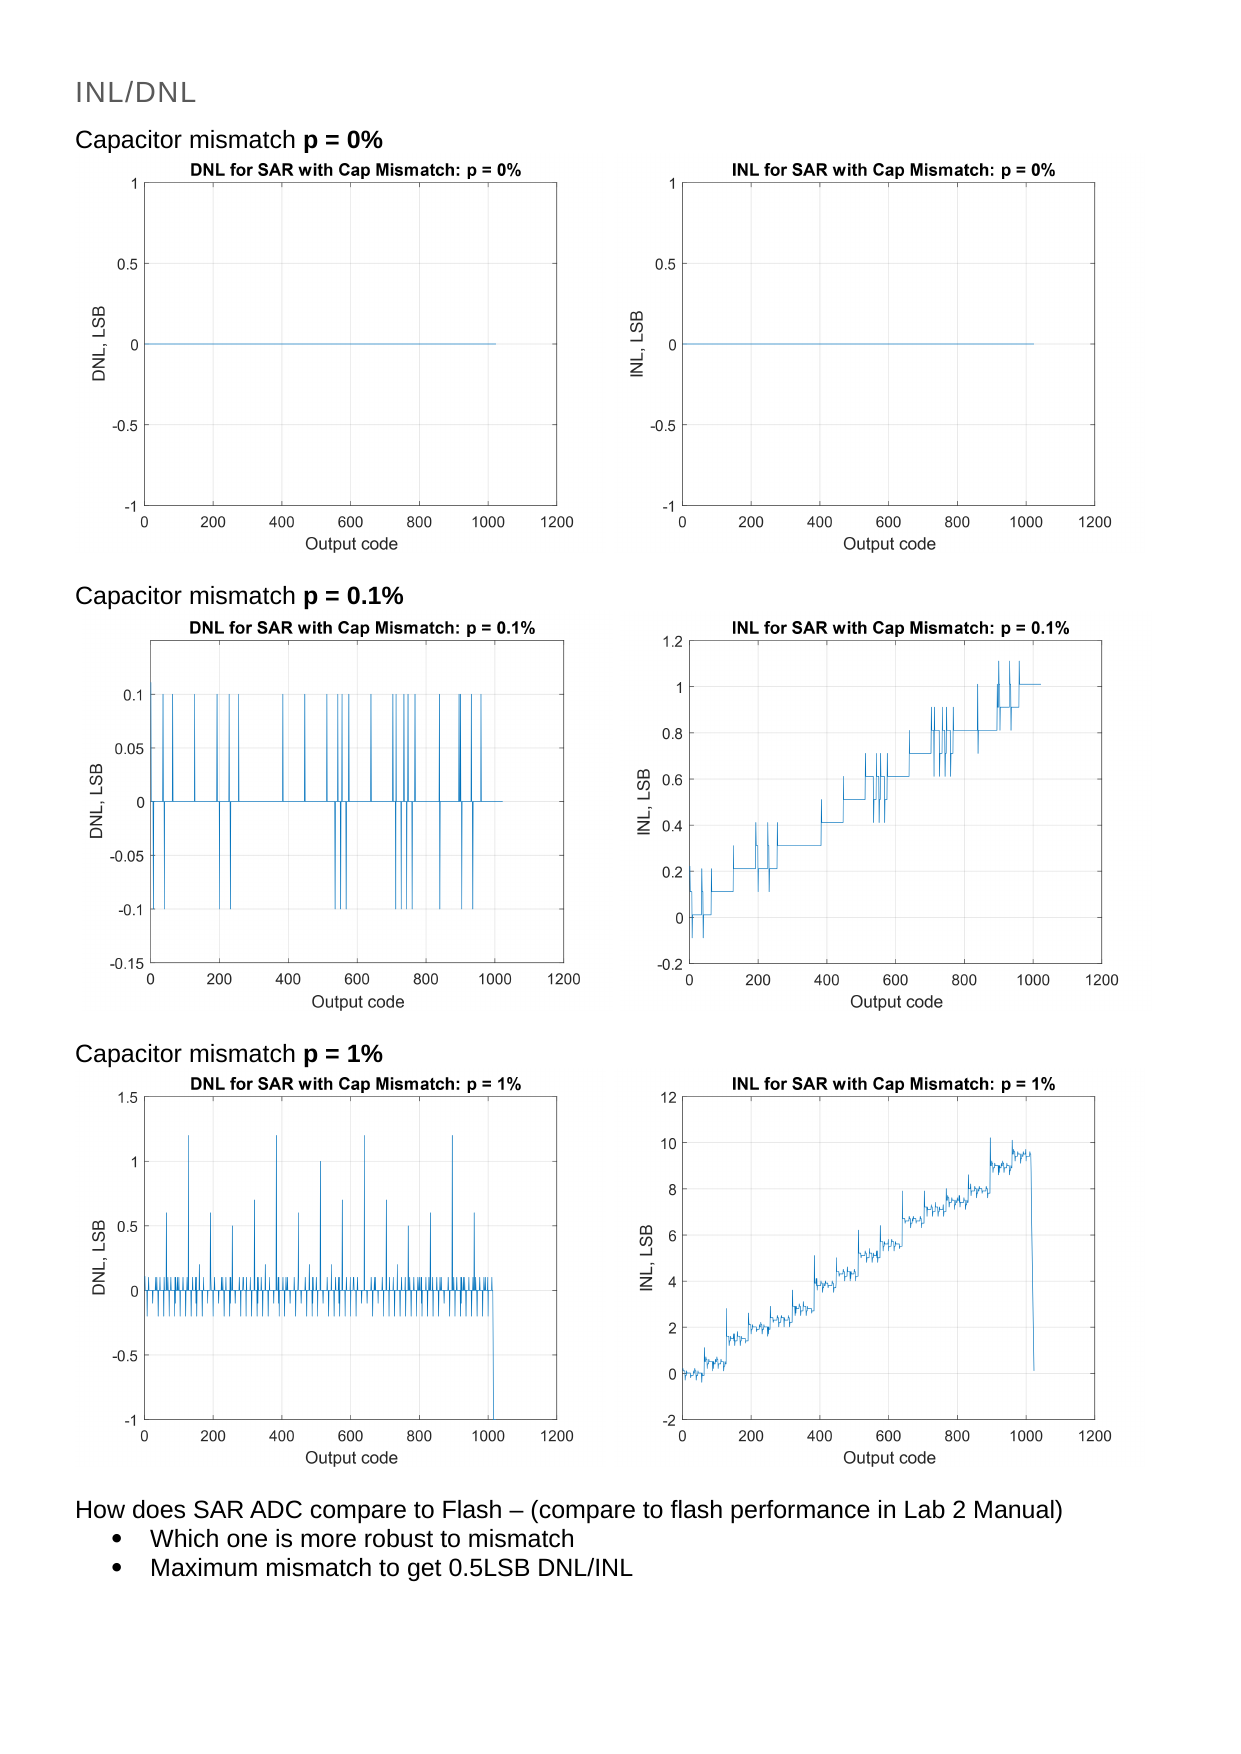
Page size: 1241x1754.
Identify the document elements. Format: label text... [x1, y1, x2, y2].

list Which one is more robust to mismatch [112, 1524, 1165, 1553]
picture [75, 1068, 607, 1467]
subtitle INL/DNL [75, 75, 1165, 108]
picture [620, 611, 1152, 1011]
picture [82, 610, 614, 1011]
picture [613, 153, 1145, 553]
text Capacitor mismatch p = 1% [75, 1039, 1165, 1068]
text Capacitor mismatch p = 0% [75, 125, 1165, 154]
picture [613, 1068, 1145, 1467]
list Maximum mismatch to get 0.5LSB DNL/INL [112, 1553, 1165, 1582]
picture [75, 153, 607, 553]
text Capacitor mismatch p = 0.1% [75, 581, 1165, 610]
text How does SAR ADC compare to Flash – (compare to flash performance in Lab 2 Manual) [75, 1495, 1165, 1524]
